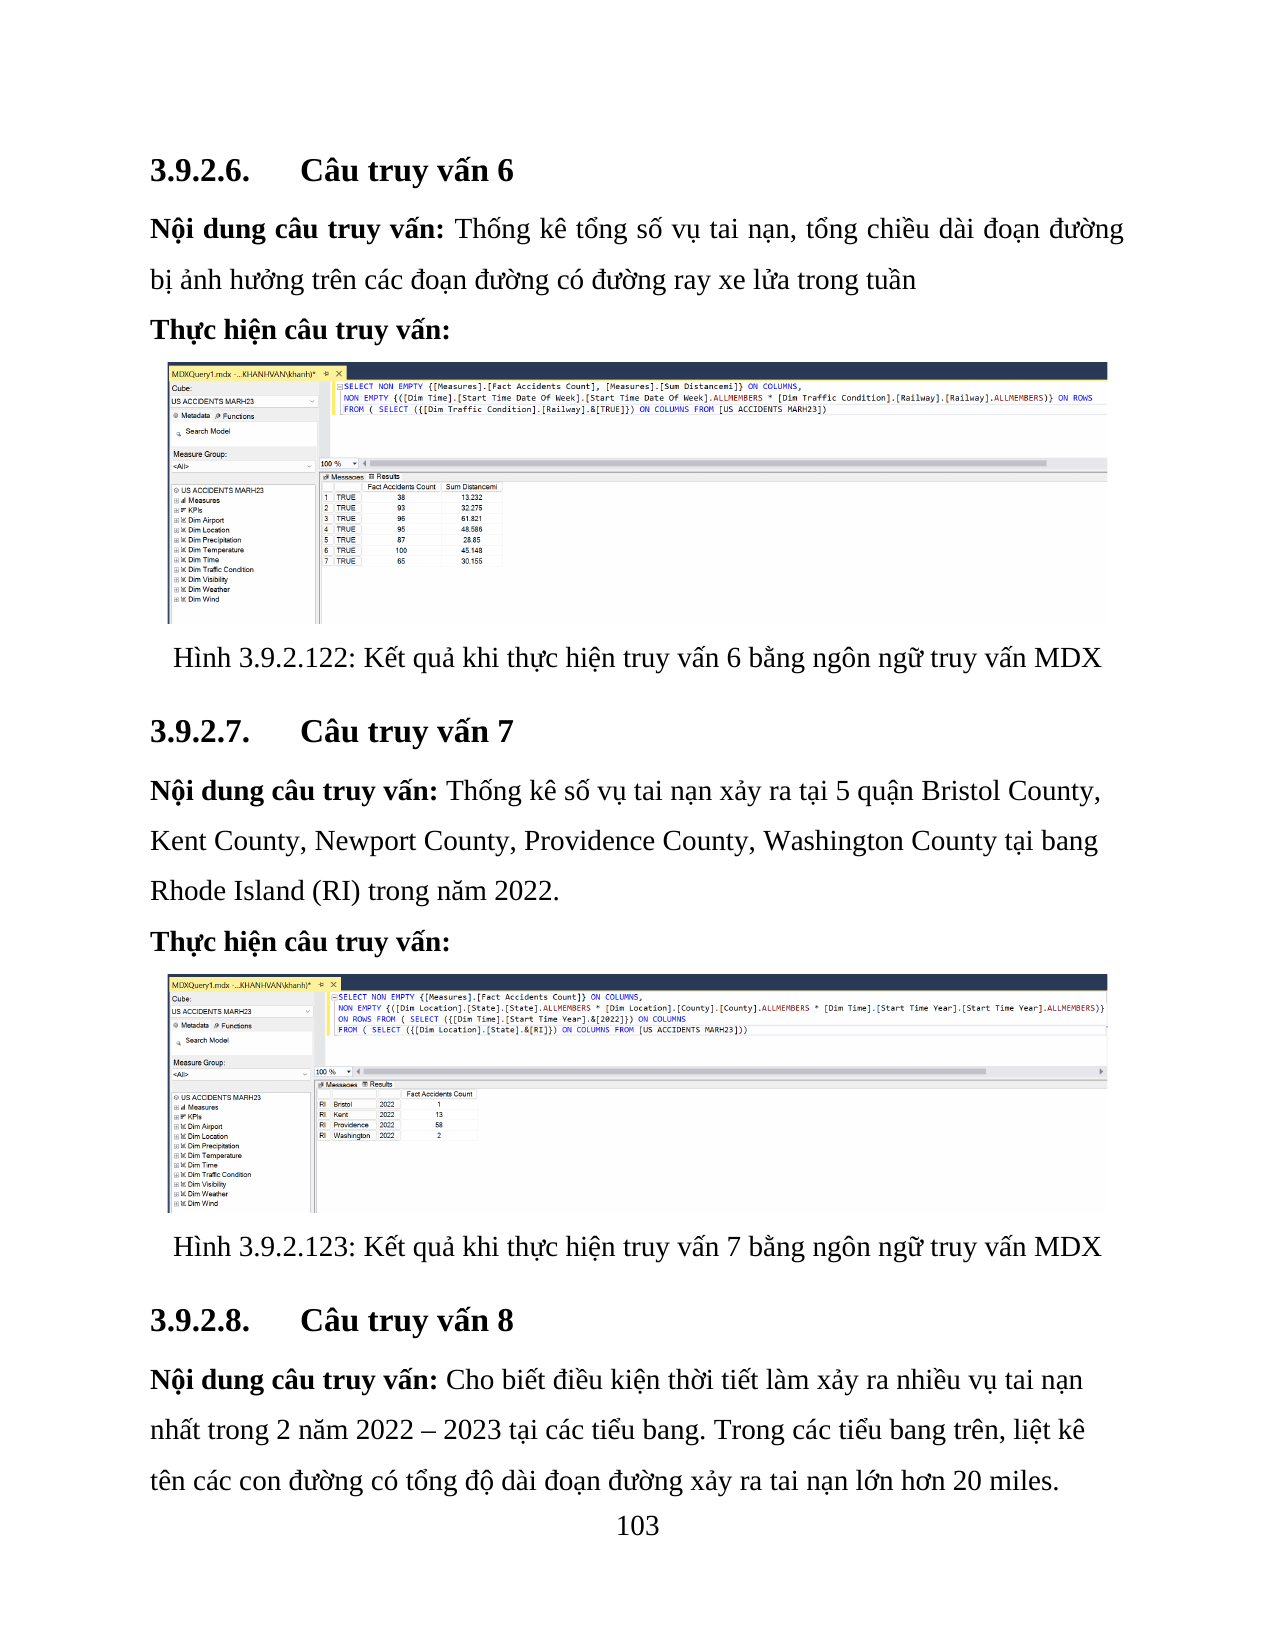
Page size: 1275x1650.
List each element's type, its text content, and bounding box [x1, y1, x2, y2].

text Nội dung câu truy vấn: Cho biết điều kiện thời tiết làm xảy ra nhiều vụ tai nạn nhất trong 2 năm 2022 – 2023 tại các tiểu bang. Trong các tiểu bang trên, liệt kê tên các con đường có tổng độ dài đoạn đường xảy ra tai nạn lớn hơn 20 miles. [150, 1362, 1125, 1496]
text Nội dung câu truy vấn: Thống kê tổng số vụ tai nạn, tổng chiều dài đoạn đường bị ảnh hưởng trên các đoạn đường có đường ray xe lửa trong tuần [150, 212, 1125, 296]
picture [167, 362, 1108, 624]
text Thực hiện câu truy vấn: [150, 924, 1125, 957]
subtitle Câu truy vấn 6 [150, 150, 1125, 188]
text Thực hiện câu truy vấn: [150, 312, 1125, 346]
subtitle Câu truy vấn 8 [150, 1300, 1125, 1339]
subtitle Câu truy vấn 7 [150, 711, 1125, 749]
text Nội dung câu truy vấn: Thống kê số vụ tai nạn xảy ra tại 5 quận Bristol County, Kent County, Newport County, Providence County, Washington County tại bang Rhode Island (RI) trong năm 2022. [150, 773, 1125, 907]
picture [167, 974, 1108, 1213]
